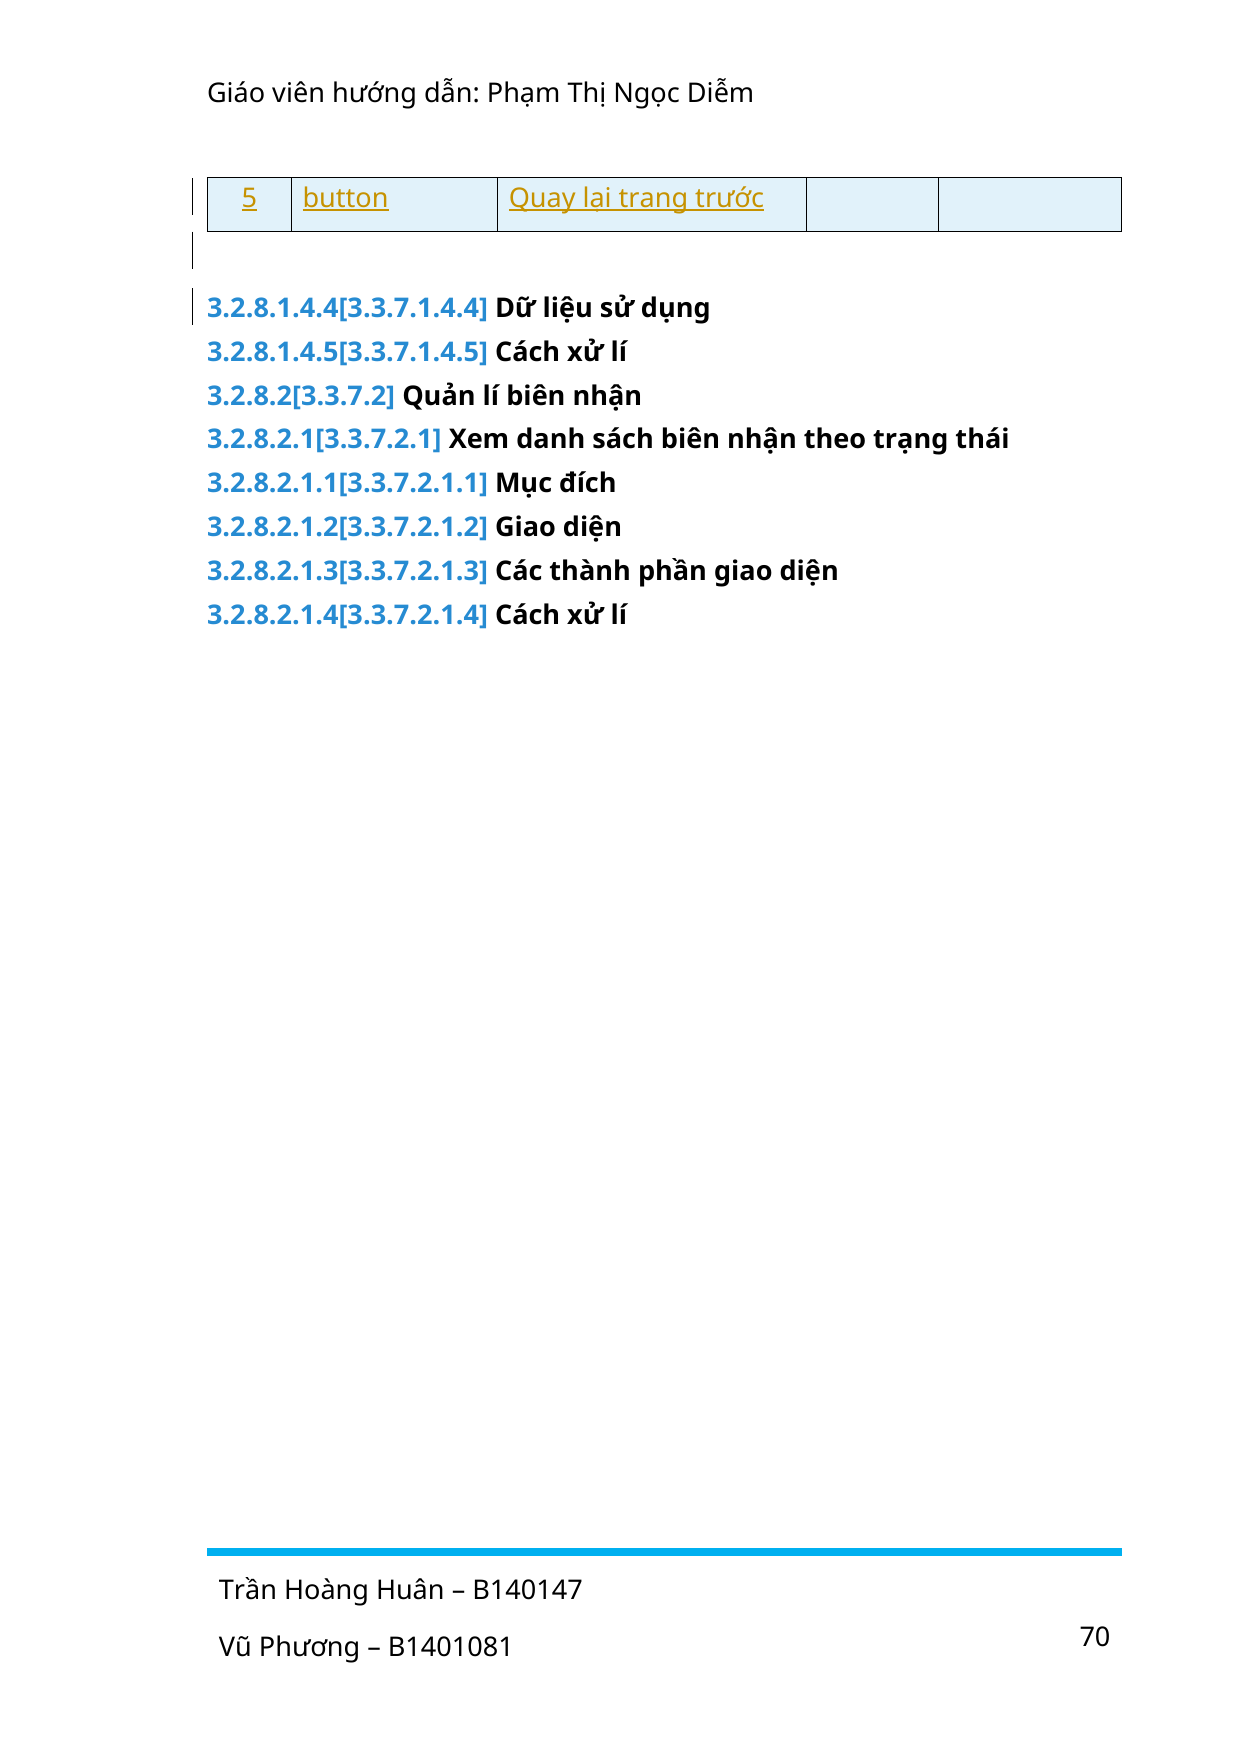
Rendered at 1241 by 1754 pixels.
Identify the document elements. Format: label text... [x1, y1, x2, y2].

subtitle Các thành phần giao diện [207, 552, 1122, 589]
subtitle Xem danh sách biên nhận theo trạng thái [207, 420, 1122, 457]
subtitle Cách xử lí [207, 596, 1122, 633]
subtitle Giao diện [207, 508, 1122, 545]
subtitle Cách xử lí [207, 332, 1122, 369]
subtitle Dữ liệu sử dụng [207, 288, 1122, 325]
subtitle Mục đích [207, 464, 1122, 501]
subtitle Quản lí biên nhận [207, 376, 1122, 413]
